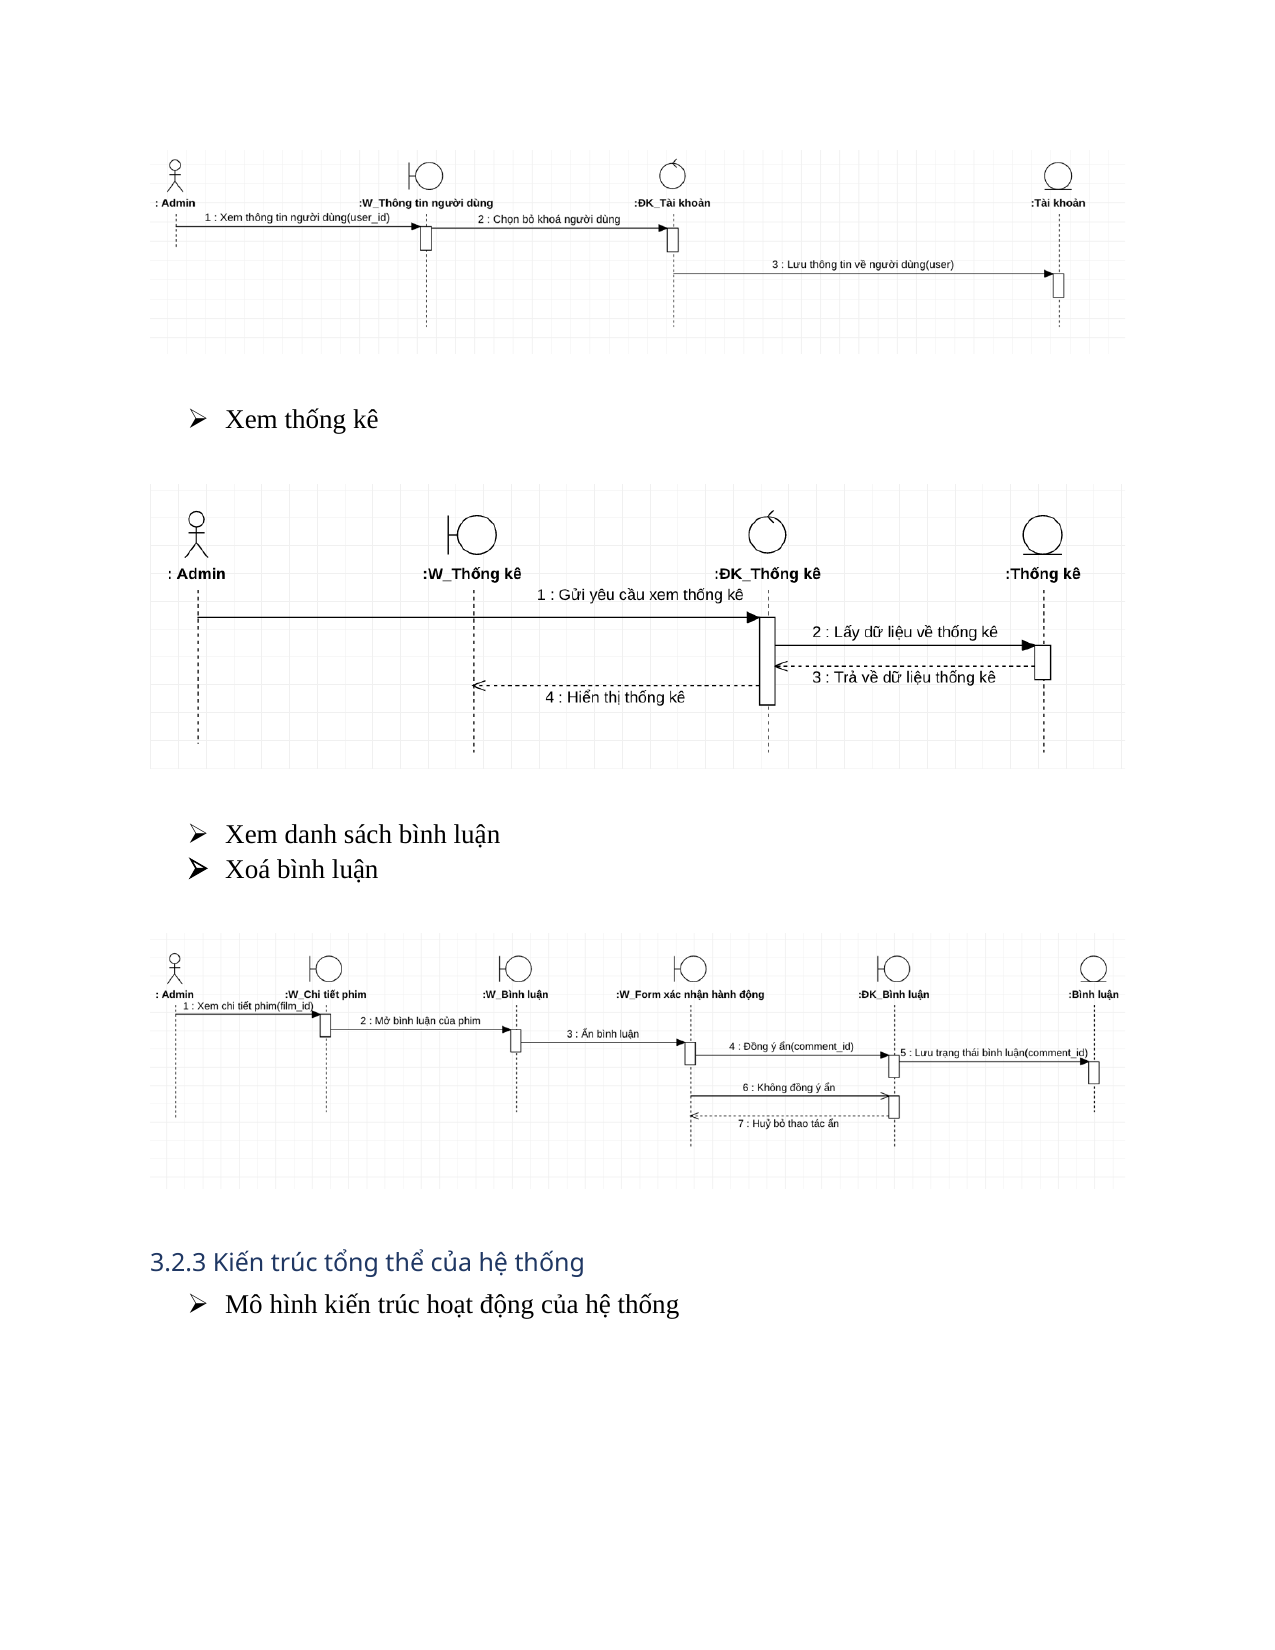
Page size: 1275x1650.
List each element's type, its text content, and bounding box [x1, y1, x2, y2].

list Mô hình kiến trúc hoạt động của hệ thống [187, 1288, 1125, 1319]
list Xoá bình luận [187, 853, 1125, 884]
list Xem danh sách bình luận [187, 818, 1125, 849]
picture [150, 484, 1125, 769]
picture [150, 150, 1125, 354]
list Xem thống kê [187, 403, 1125, 435]
picture [150, 933, 1125, 1189]
subtitle 3.2.3 Kiến trúc tổng thể của hệ thống [150, 1244, 1125, 1278]
